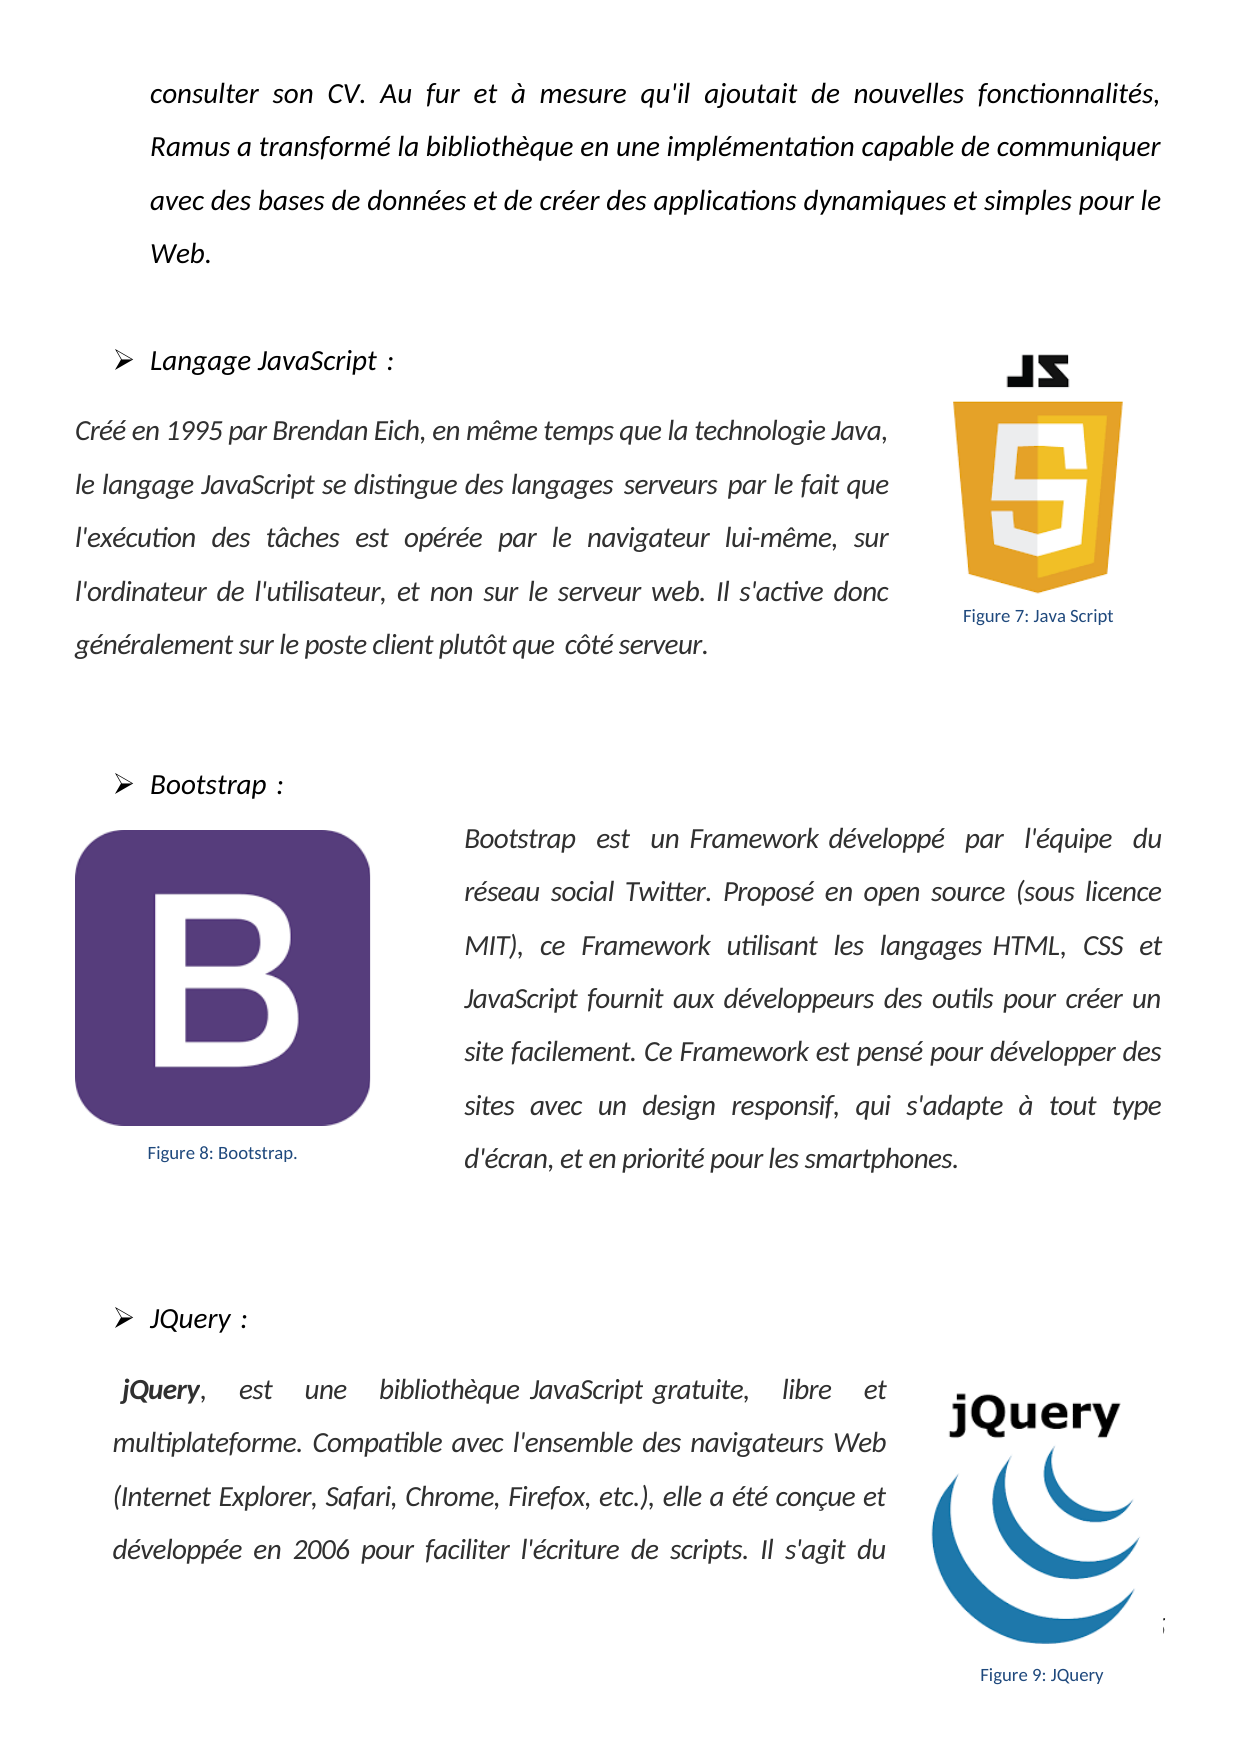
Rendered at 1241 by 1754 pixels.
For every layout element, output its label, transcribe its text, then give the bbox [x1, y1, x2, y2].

list Bootstrap est un Framework développé par l'équipe du réseau social Twitter. Proposé en open source (sous licence MIT), ce Framework utilisant les langages HTML, CSS et JavaScript fournit aux développeurs des outils pour créer un site facilement. Ce Framework est pensé pour développer des sites avec un design responsif, qui s'adapte à tout type d'écran, et en priorité pour les smartphones. [150, 820, 1165, 1176]
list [150, 75, 1165, 271]
picture [908, 1388, 1164, 1644]
list Bootstrap : [112, 766, 1165, 802]
picture [75, 830, 371, 1126]
list Langage JavaScript : [112, 342, 1165, 378]
text Créé en 1995 par Brendan Eich, en même temps que la technologie Java, le langage JavaScript se distingue des langages serveurs par le fait que l'exécution des tâches est opérée par le navigateur lui-même, sur l'ordinateur de l'utilisateur, et non sur le serveur web. Il s'active donc généralement sur le poste client plutôt que côté serveur. [75, 412, 1165, 662]
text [112, 1371, 1165, 1567]
list JQuery : [112, 1301, 1165, 1336]
picture [911, 344, 1166, 599]
